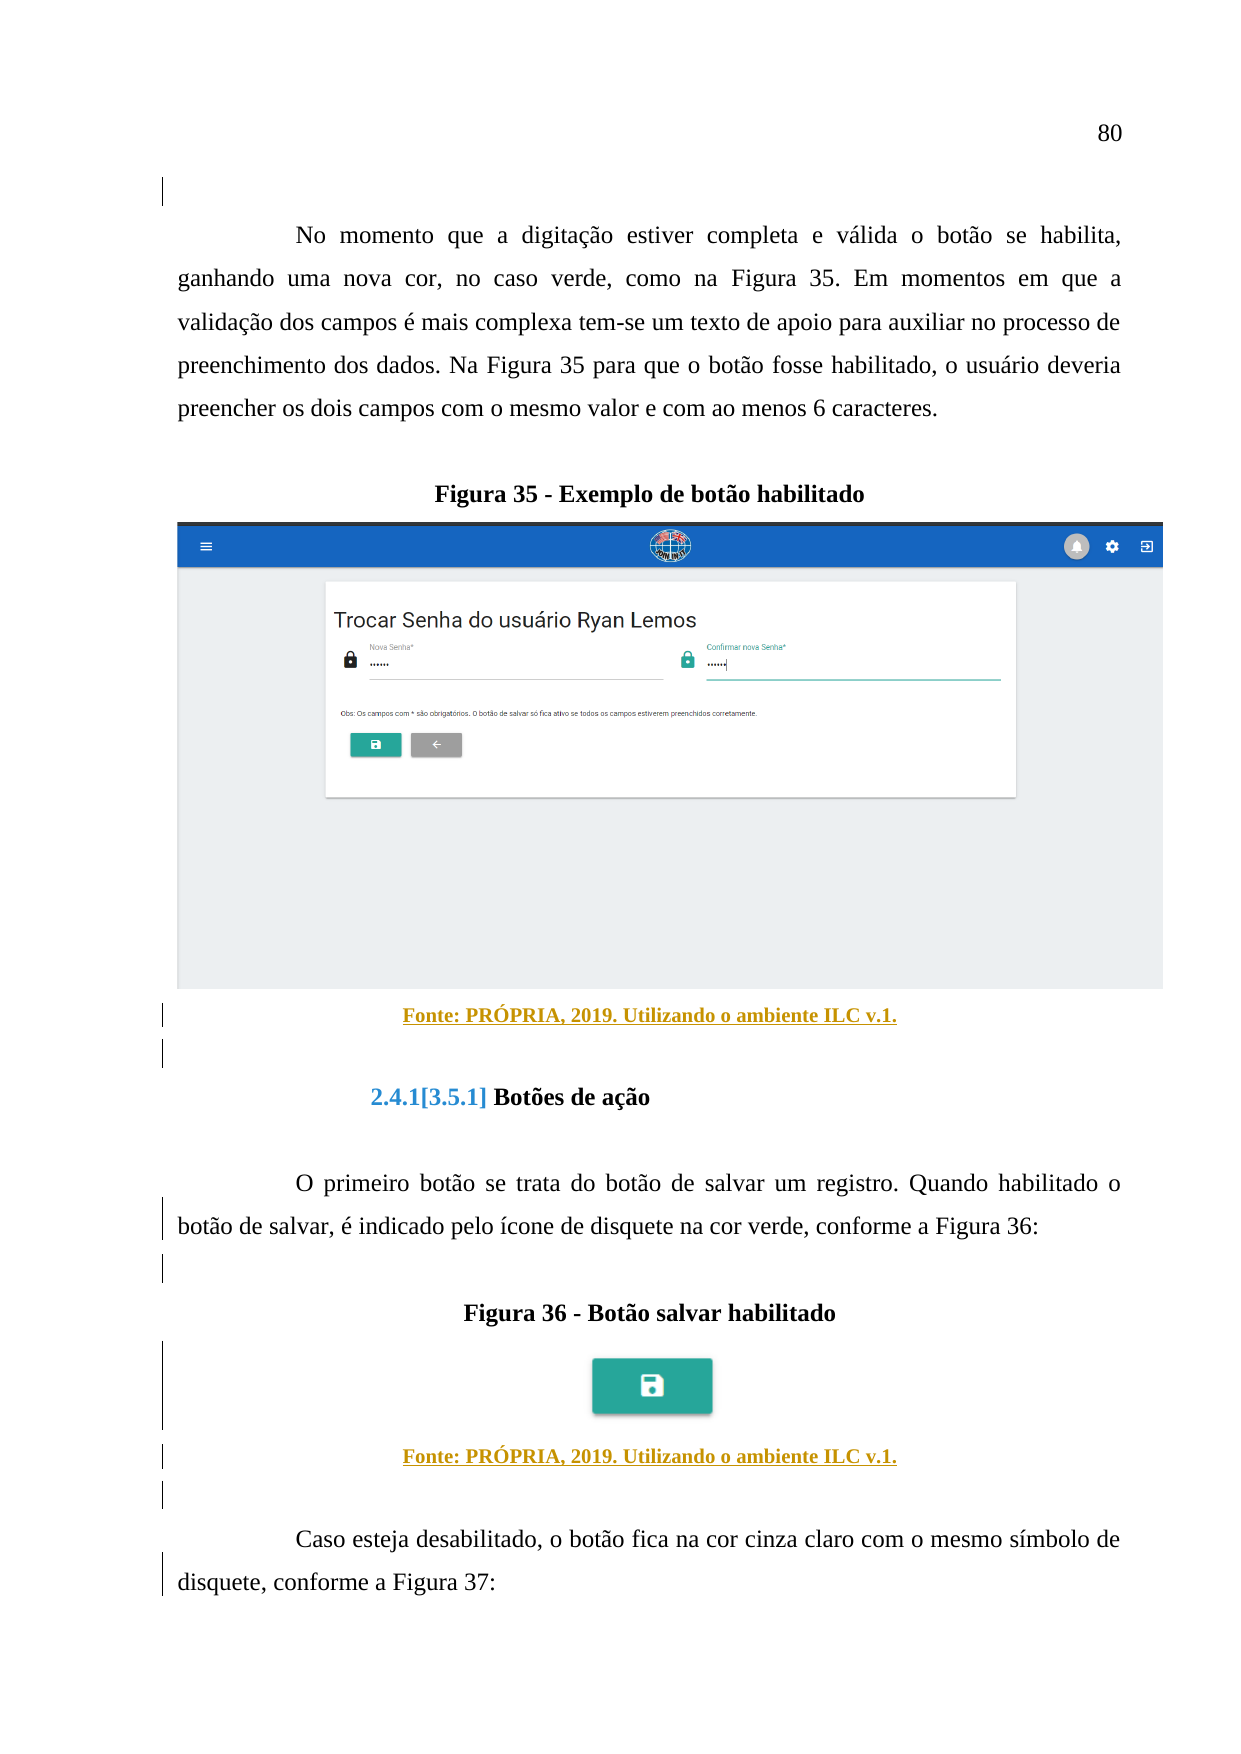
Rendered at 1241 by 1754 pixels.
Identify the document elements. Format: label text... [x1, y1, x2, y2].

picture [177, 522, 1163, 989]
text O primeiro botão se trata do botão de salvar um registro. Quando habilitado o botão de salvar, é indicado pelo ícone de disquete na cor verde, conforme a : [177, 1168, 1122, 1240]
text Caso esteja desabilitado, o botão fica na cor cinza claro com o mesmo símbolo de disquete, conforme a : [177, 1524, 1122, 1596]
subtitle Botões de ação [252, 1082, 1122, 1111]
text No momento que a digitação estiver completa e válida o botão se habilita, ganhando uma nova cor, no caso verde, como na . Em momentos em que a validação dos campos é mais complexa tem-se um texto de apoio para auxiliar no processo de preenchimento dos dados. Na para que o botão fosse habilitado, o usuário deveria preencher os dois campos com o mesmo valor e com ao menos 6 caracteres. [177, 220, 1122, 422]
picture [573, 1340, 726, 1431]
